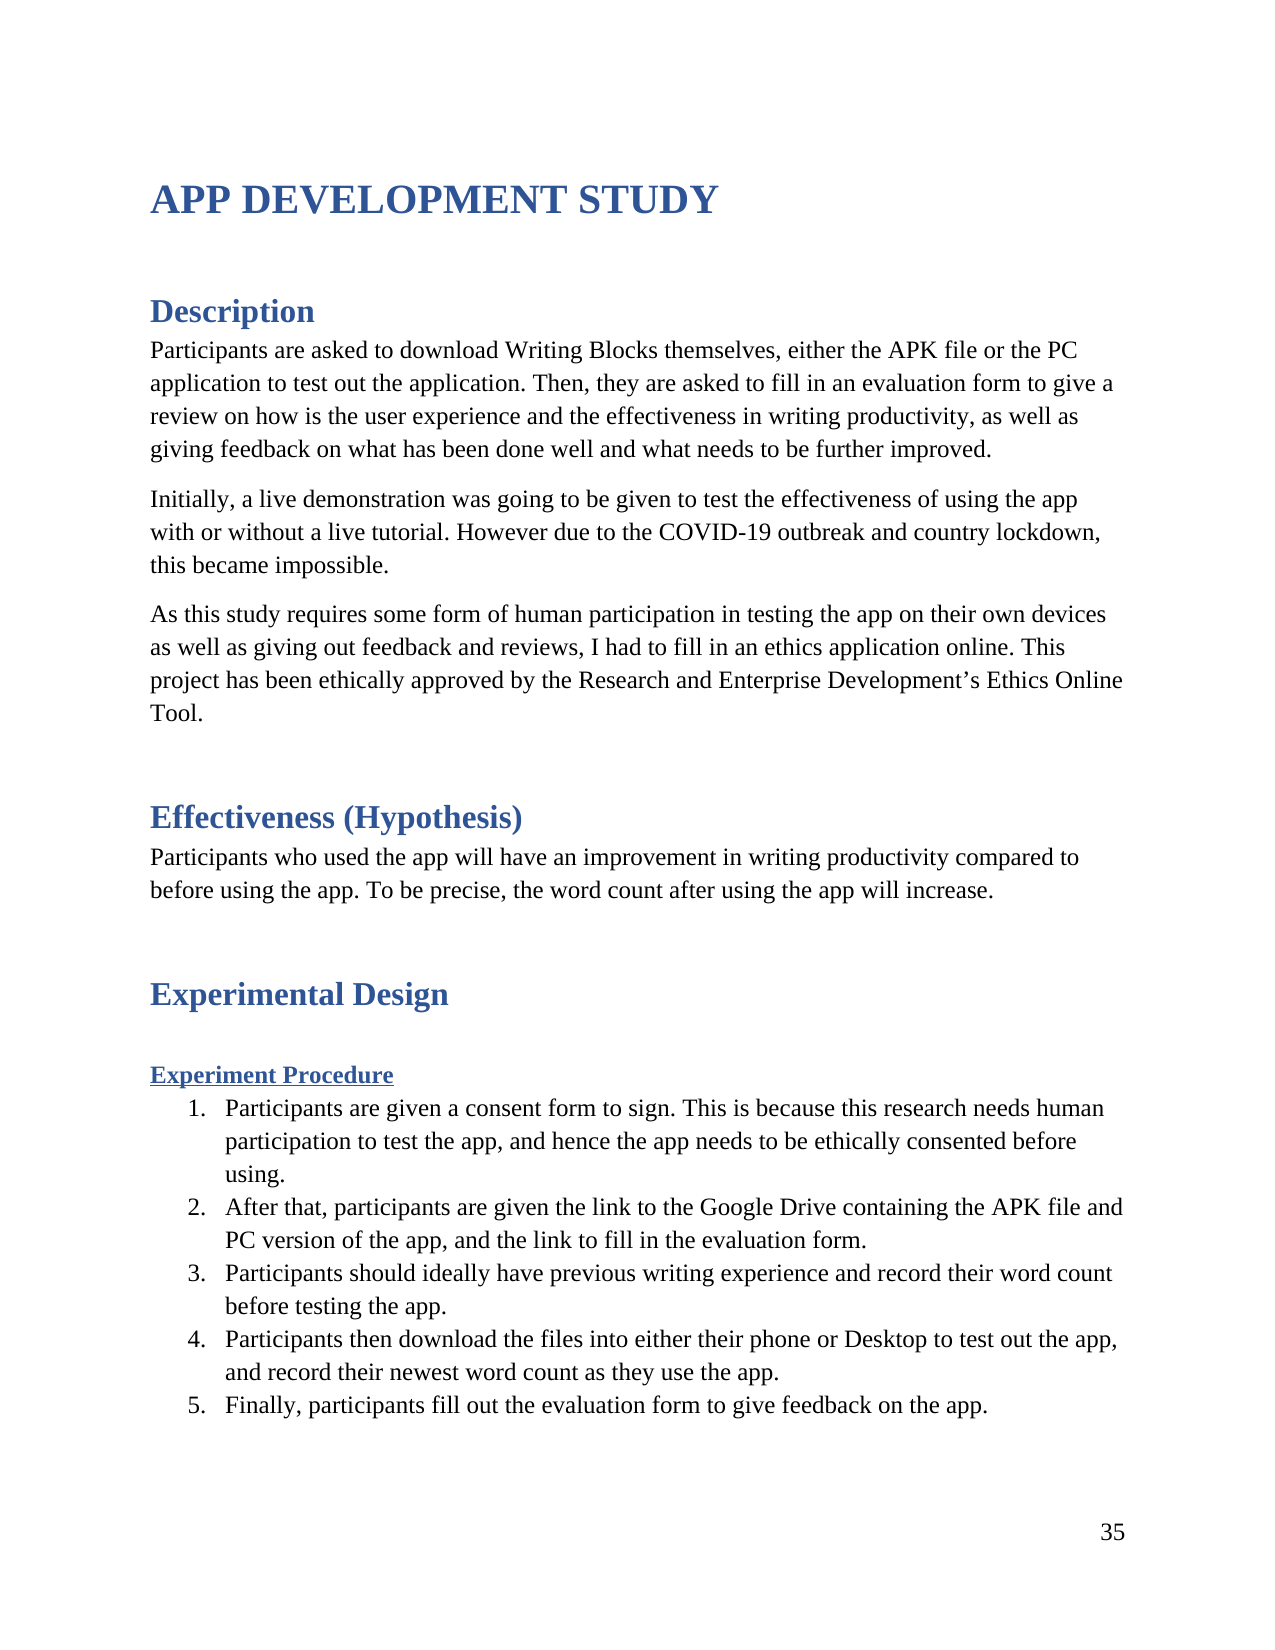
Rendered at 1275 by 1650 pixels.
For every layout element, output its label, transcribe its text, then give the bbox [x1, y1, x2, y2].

list Participants should ideally have previous writing experience and record their word count before testing the app. [187, 1258, 1125, 1319]
list After that, participants are given the link to the Google Drive containing the APK file and PC version of the app, and the link to fill in the evaluation form. [187, 1192, 1125, 1253]
subtitle Experimental Design [150, 974, 1125, 1013]
subtitle Effectiveness (Hypothesis) [150, 798, 1125, 836]
text Participants are asked to download Writing Blocks themselves, either the APK file or the PC application to test out the application. Then, they are asked to fill in an evaluation form to give a review on how is the user experience and the effectiveness in writing productivity, as well as giving feedback on what has been done well and what needs to be further improved. [150, 335, 1125, 463]
list Finally, participants fill out the evaluation form to give feedback on the app. [187, 1390, 1125, 1419]
text As this study requires some form of human participation in testing the app on their own devices as well as giving out feedback and reviews, I had to fill in an ethics application online. This project has been ethically approved by the Research and Enterprise Development’s Ethics Online Tool. [150, 599, 1125, 727]
subtitle Experiment Procedure [150, 1060, 1125, 1088]
list Participants are given a consent form to sign. This is because this research needs human participation to test the app, and hence the app needs to be ethically consented before using. [187, 1093, 1125, 1187]
text Initially, a live demonstration was going to be given to test the effectiveness of using the app with or without a live tutorial. However due to the COVID-19 outbreak and country lockdown, this became impossible. [150, 484, 1125, 578]
subtitle Description [150, 291, 1125, 329]
text Participants who used the app will have an improvement in writing productivity compared to before using the app. To be precise, the word count after using the app will increase. [150, 842, 1125, 904]
list Participants then download the files into either their phone or Desktop to test out the app, and record their newest word count as they use the app. [187, 1324, 1125, 1386]
subtitle APP DEVELOPMENT STUDY [150, 175, 1125, 223]
